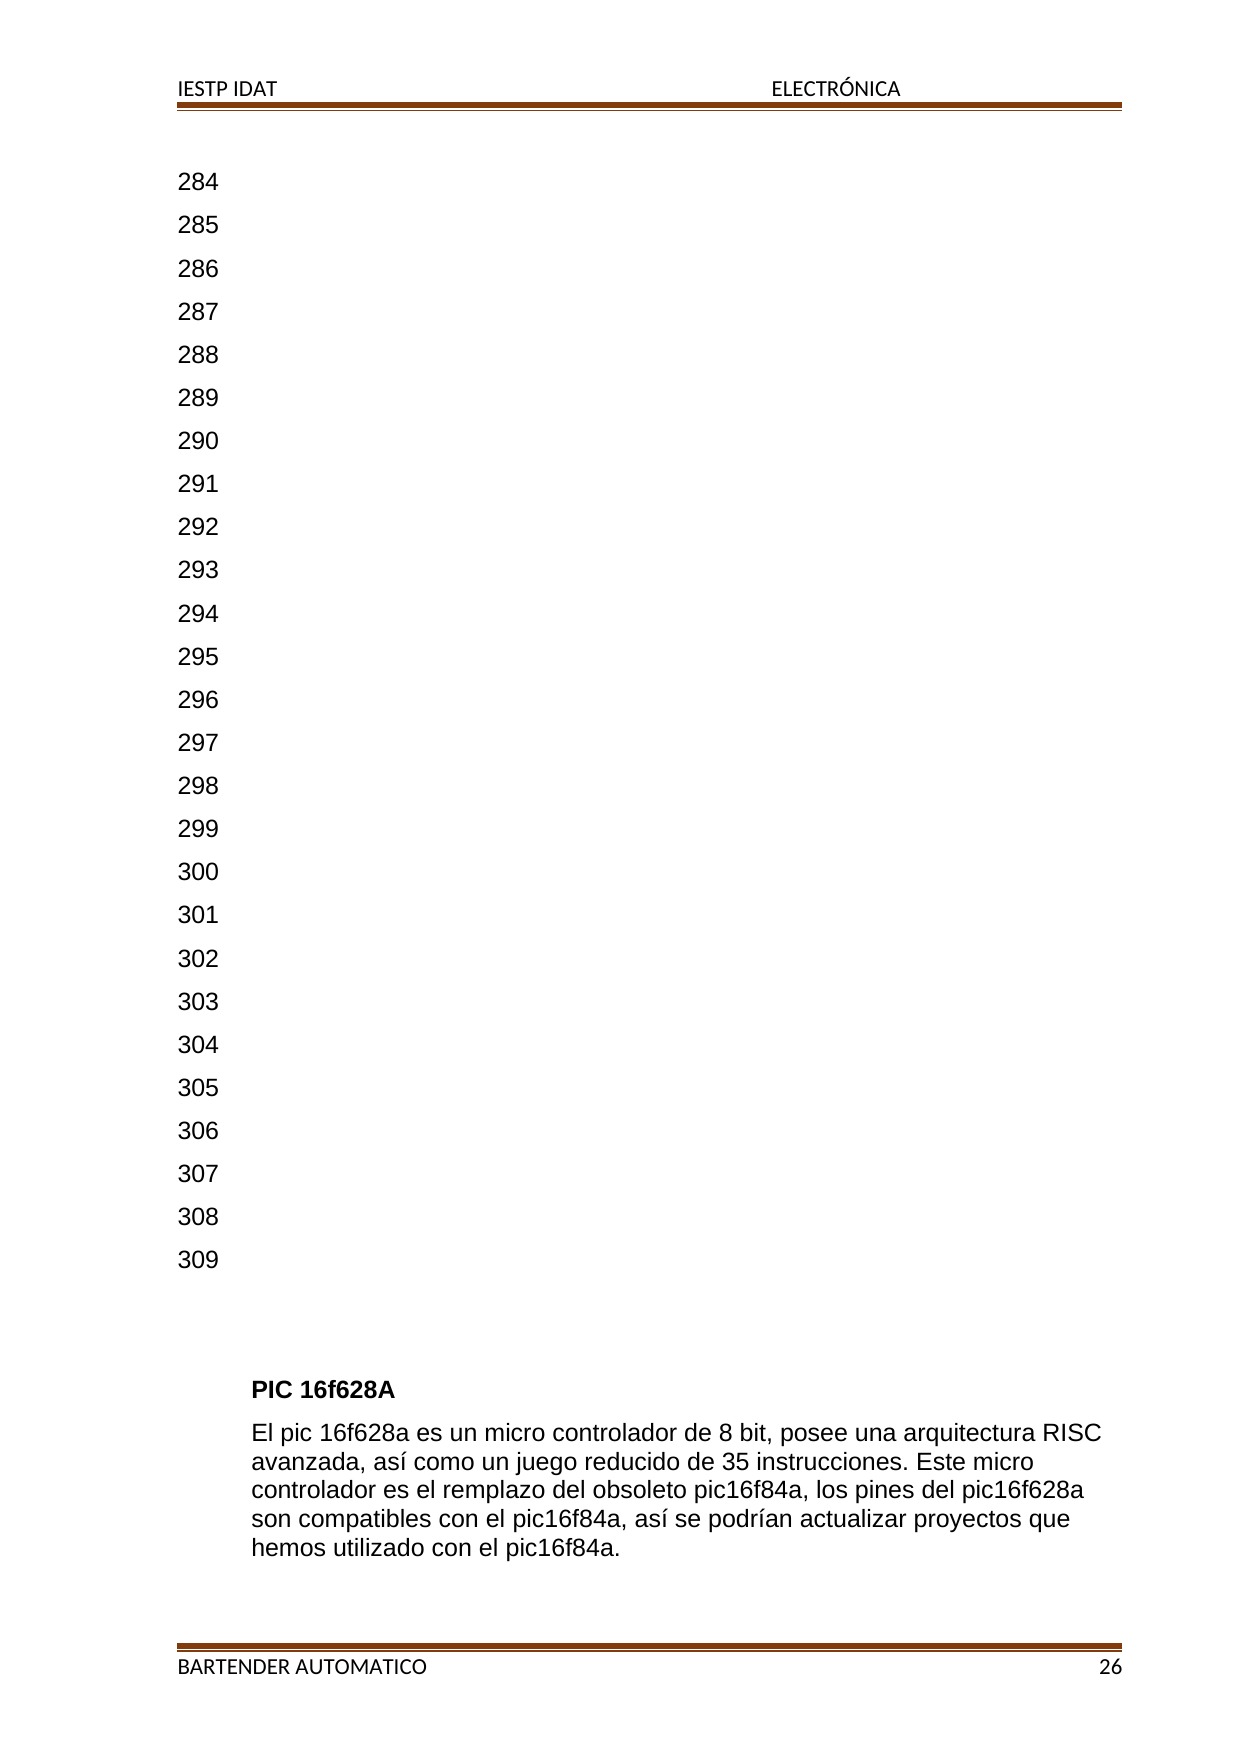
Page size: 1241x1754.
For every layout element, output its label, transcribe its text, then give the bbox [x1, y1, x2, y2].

text PIC 16f628A [251, 1375, 1122, 1403]
text El pic 16f628a es un micro controlador de 8 bit, posee una arquitectura RISC avanzada, así como un juego reducido de 35 instrucciones. Este micro controlador es el remplazo del obsoleto pic16f84a, los pines del pic16f628a son compatibles con el pic16f84a, así se podrían actualizar proyectos que hemos utilizado con el pic16f84a. [177, 1418, 1122, 1562]
